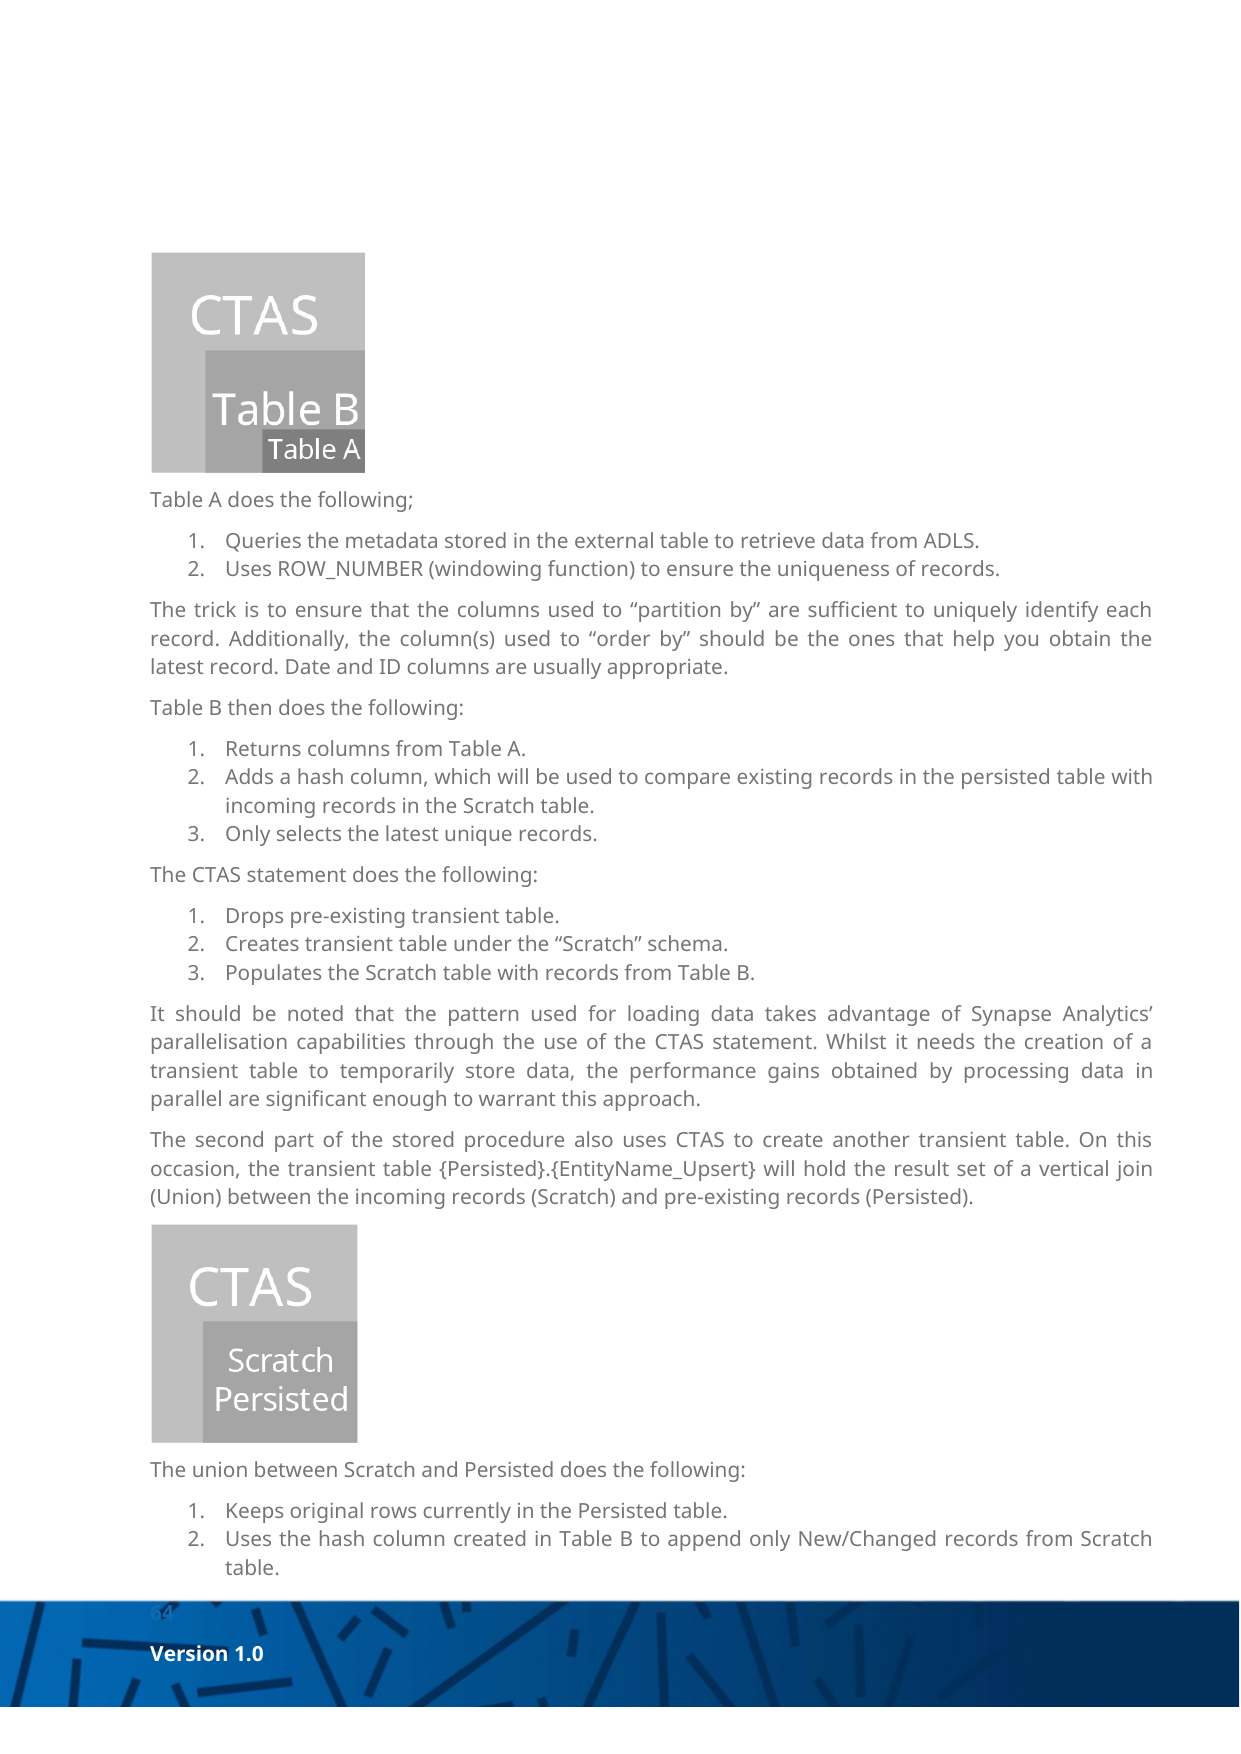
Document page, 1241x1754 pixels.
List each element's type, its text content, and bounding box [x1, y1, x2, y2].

list Populates the Scratch table with records from Table B. [187, 958, 1155, 986]
text Table B then does the following: [150, 693, 1155, 721]
text The CTAS statement does the following: [150, 860, 1155, 889]
text The union between Scratch and Persisted does the following: [150, 1455, 1155, 1483]
list Queries the metadata stored in the external table to retrieve data from ADLS. [187, 526, 1155, 554]
picture [0, 1598, 1240, 1707]
text The second part of the stored procedure also uses CTAS to create another transient table. On this occasion, the transient table {Persisted}.{EntityName_Upsert} will hold the result set of a vertical join (Union) between the incoming records (Scratch) and pre-existing records (Persisted). [150, 1125, 1155, 1211]
list Adds a hash column, which will be used to compare existing records in the persisted table with incoming records in the Scratch table. [187, 762, 1155, 819]
list Uses ROW_NUMBER (windowing function) to ensure the uniqueness of records. [187, 554, 1155, 583]
list Uses the hash column created in Table B to append only New/Changed records from Scratch table. [187, 1524, 1155, 1581]
list Creates transient table under the “Scratch” schema. [187, 929, 1155, 958]
list Keeps original rows currently in the Persisted table. [187, 1496, 1155, 1524]
list Only selects the latest unique records. [187, 819, 1155, 848]
list Returns columns from Table A. [187, 734, 1155, 762]
text The trick is to ensure that the columns used to “partition by” are sufficient to uniquely identify each record. Additionally, the column(s) used to “order by” should be the ones that help you obtain the latest record. Date and ID columns are usually appropriate. [150, 595, 1155, 681]
text It should be noted that the pattern used for loading data takes advantage of Synapse Analytics’ parallelisation capabilities through the use of the CTAS statement. Whilst it needs the creation of a transient table to temporarily store data, the performance gains obtained by processing data in parallel are significant enough to warrant this approach. [150, 999, 1155, 1113]
list Drops pre-existing transient table. [187, 901, 1155, 929]
text Table A does the following; [150, 485, 1155, 513]
